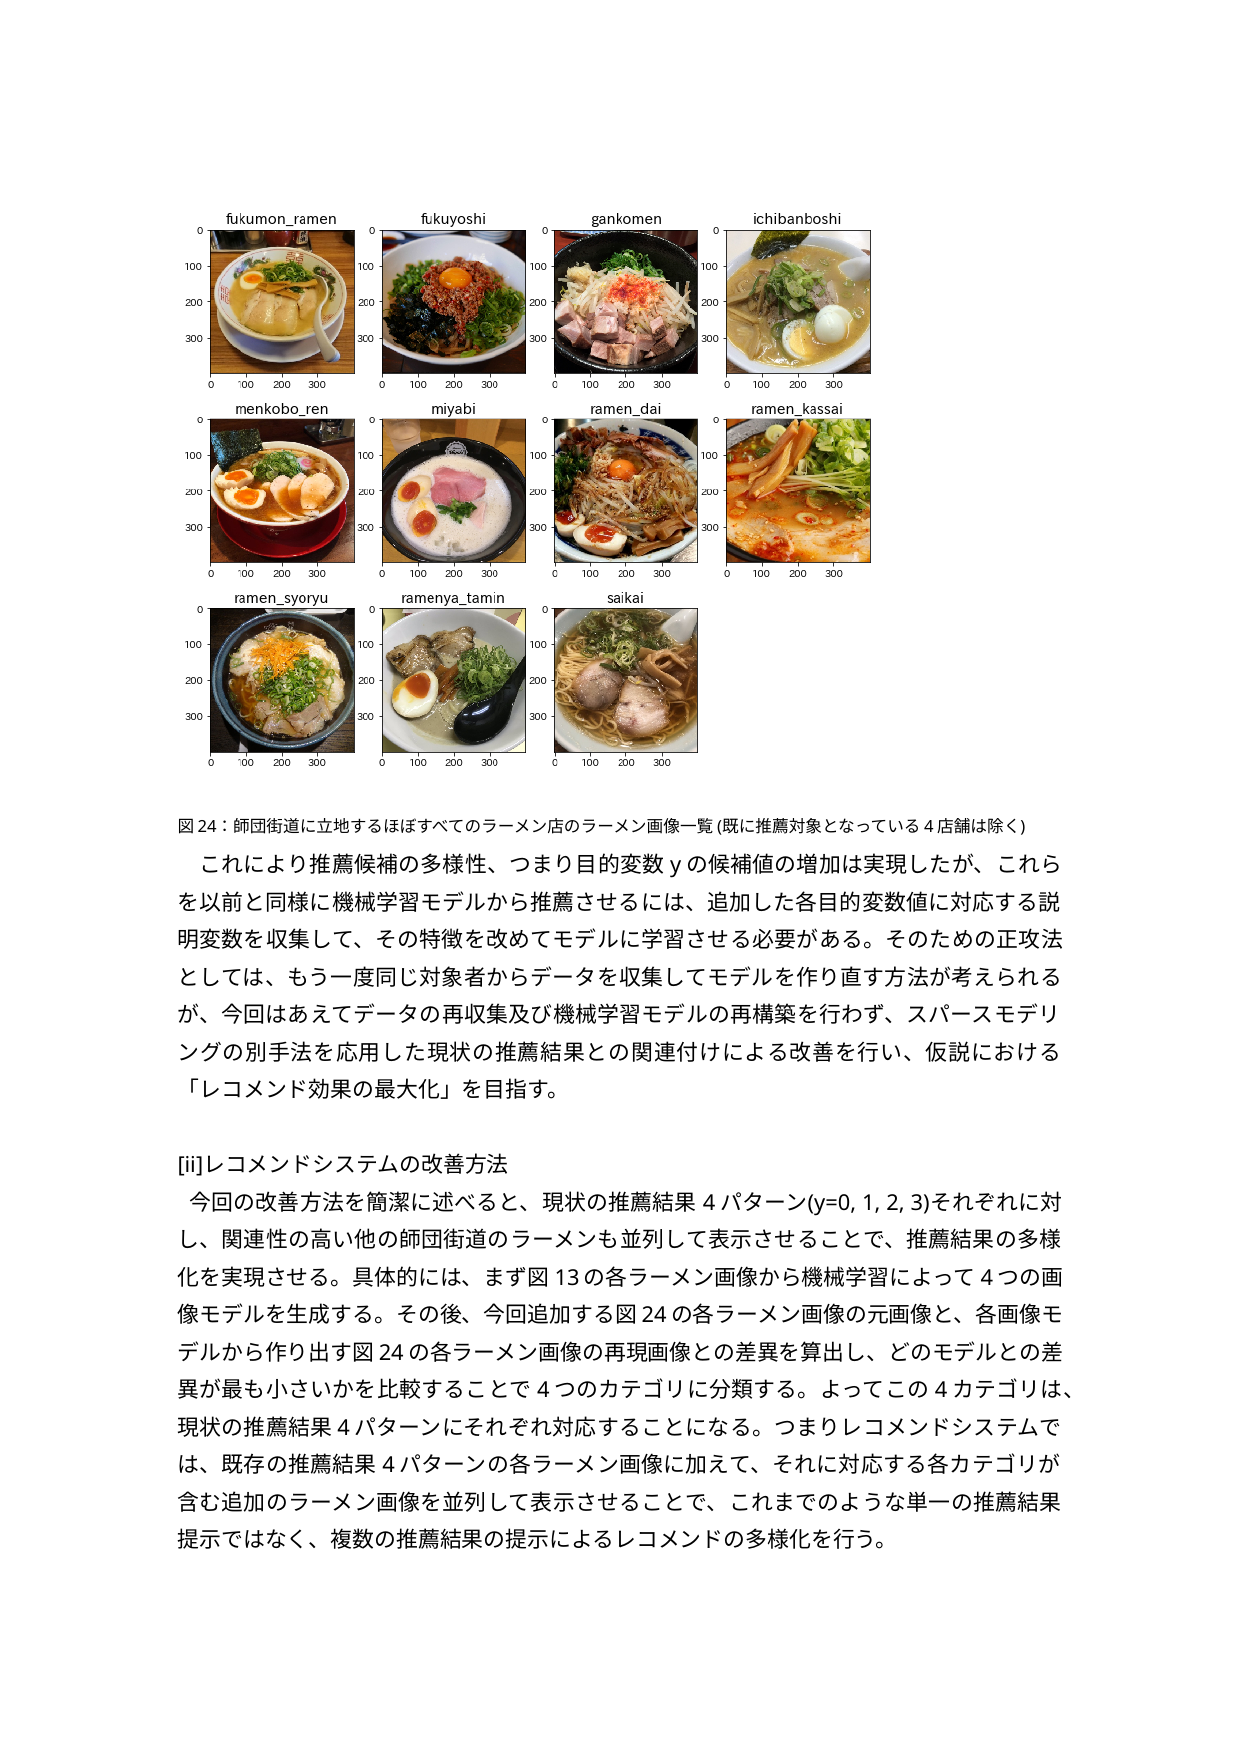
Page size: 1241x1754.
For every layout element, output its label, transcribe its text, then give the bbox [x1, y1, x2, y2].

text 今回の改善方法を簡潔に述べると、現状の推薦結果4パターン(y=0, 1, 2, 3)それぞれに対し、関連性の高い他の師団街道のラーメンも並列して表示させることで、推薦結果の多様化を実現させる。具体的には、まず図13の各ラーメン画像から機械学習によって4つの画像モデルを生成する。その後、今回追加する図24の各ラーメン画像の元画像と、各画像モデルから作り出す図24の各ラーメン画像の再現画像との差異を算出し、どのモデルとの差異が最も小さいかを比較することで4つのカテゴリに分類する。よってこの4カテゴリは、現状の推薦結果4パターンにそれぞれ対応することになる。つまりレコメンドシステムでは、既存の推薦結果4パターンの各ラーメン画像に加えて、それに対応する各カテゴリが含む追加のラーメン画像を並列して表示させることで、これまでのような単一の推薦結果提示ではなく、複数の推薦結果の提示によるレコメンドの多様化を行う。 [177, 1182, 1063, 1557]
text [ii]レコメンドシステムの改善方法 [177, 1144, 1063, 1182]
picture [177, 206, 875, 774]
text これにより推薦候補の多様性、つまり目的変数yの候補値の増加は実現したが、これらを以前と同様に機械学習モデルから推薦させるには、追加した各目的変数値に対応する説明変数を収集して、その特徴を改めてモデルに学習させる必要がある。そのための正攻法としては、もう一度同じ対象者からデータを収集してモデルを作り直す方法が考えられるが、今回はあえてデータの再収集及び機械学習モデルの再構築を行わず、スパースモデリングの別手法を応用した現状の推薦結果との関連付けによる改善を行い、仮説における「レコメンド効果の最大化」を目指す。 [177, 844, 1063, 1107]
text 図24：師団街道に立地するほぼすべてのラーメン店のラーメン画像一覧 (既に推薦対象となっている4店舗は除く) [177, 807, 1063, 844]
